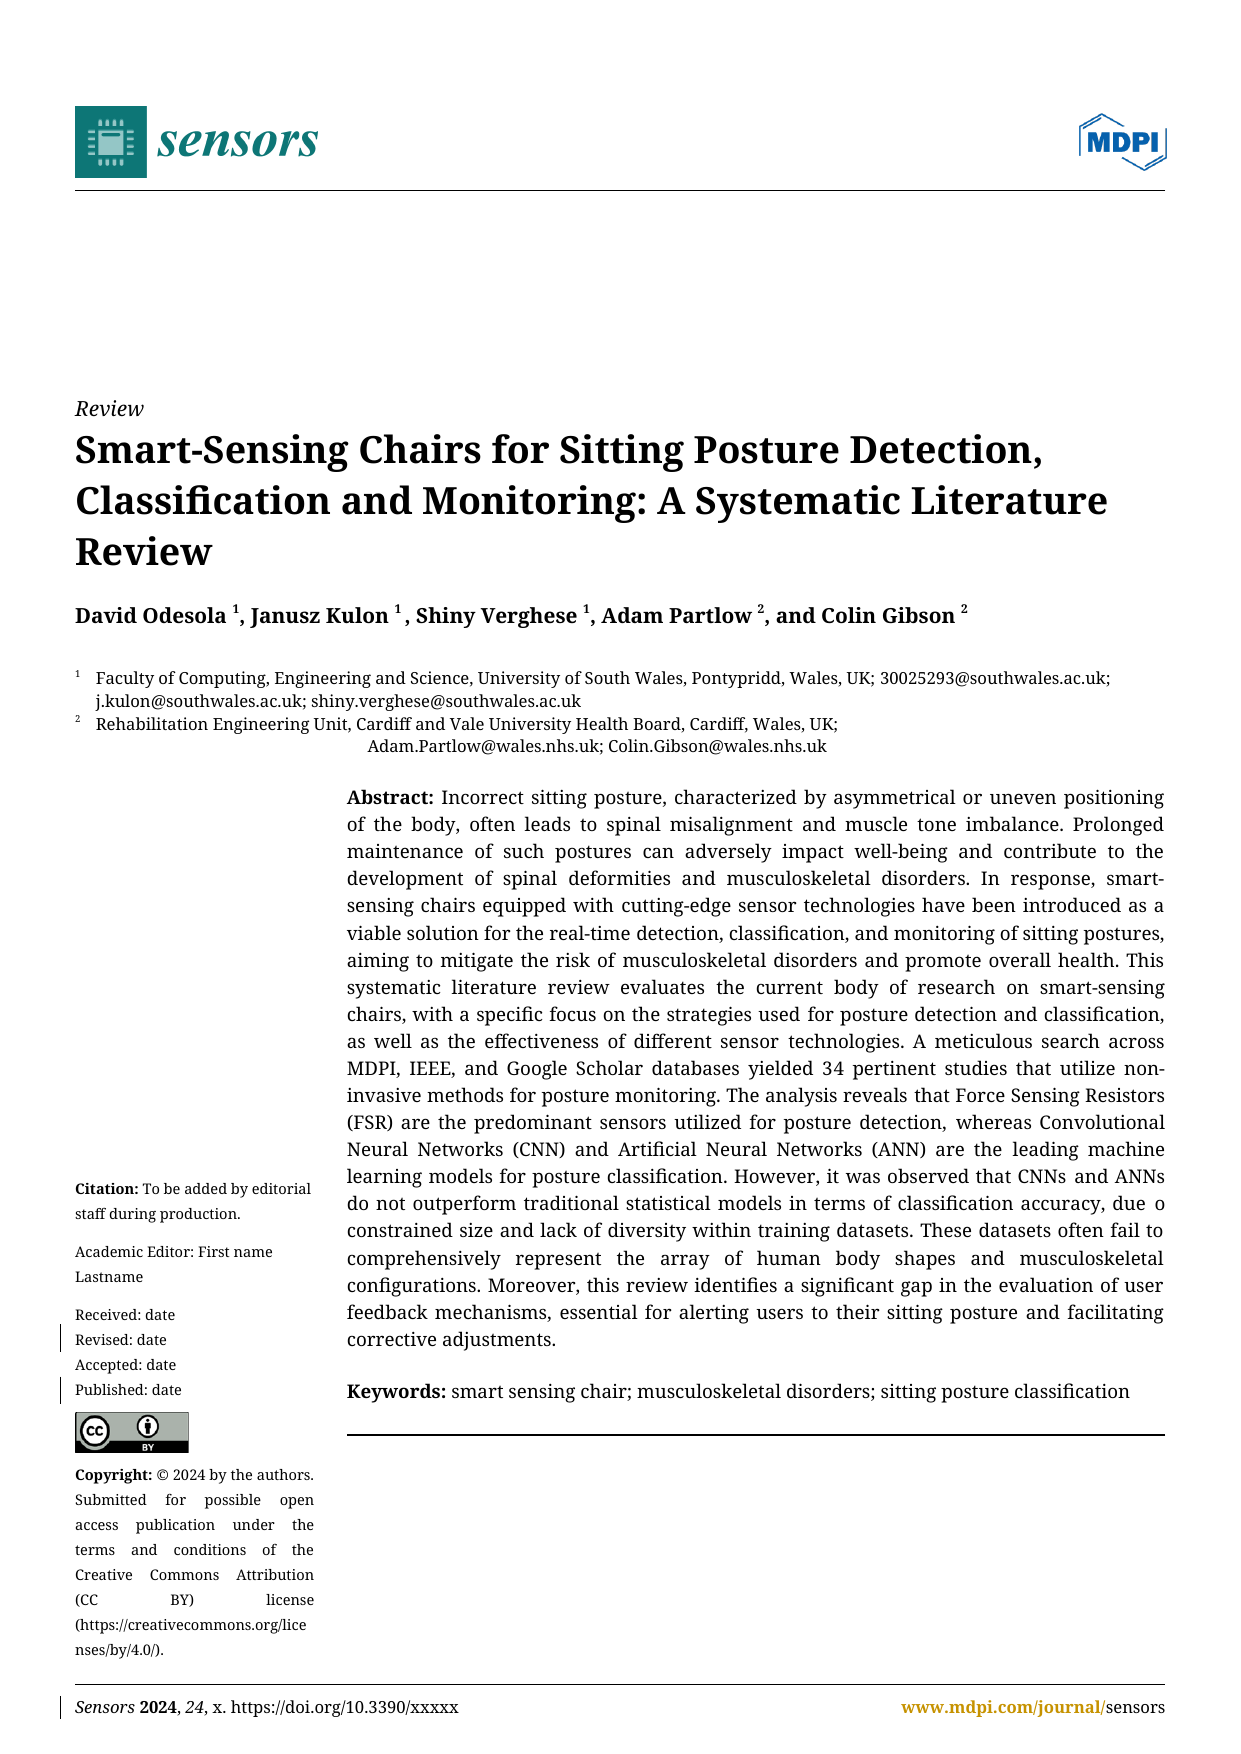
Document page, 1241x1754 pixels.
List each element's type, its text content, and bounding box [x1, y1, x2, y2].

title Smart-Sensing Chairs for Sitting Posture Detection, Classification and Monitoring: A Systematic Literature Review [75, 423, 1165, 576]
text 1 Faculty of Computing, Engineering and Science, University of South Wales, Pontypridd, Wales, UK; 30025293@southwales.ac.uk; j.kulon@southwales.ac.uk; shiny.verghese@southwales.ac.uk [75, 667, 1165, 712]
text Abstract: Incorrect sitting posture, characterized by asymmetrical or uneven positioning of the body, often leads to spinal misalignment and muscle tone imbalance. Prolonged maintenance of such postures can adversely impact well-being and contribute to the development of spinal deformities and musculoskeletal disorders. In response, smart-sensing chairs equipped with cutting-edge sensor technologies have been introduced as a viable solution for the real-time detection, classification, and monitoring of sitting postures, aiming to mitigate the risk of musculoskeletal disorders and promote overall health. This systematic literature review evaluates the current body of research on smart-sensing chairs, with a specific focus on the strategies used for posture detection and classification, as well as the effectiveness of different sensor technologies. A meticulous search across MDPI, IEEE, and Google Scholar databases yielded 34 pertinent studies that utilize non-invasive methods for posture monitoring. The analysis reveals that Force Sensing Resistors (FSR) are the predominant sensors utilized for posture detection, whereas Convolutional Neural Networks (CNN) and Artificial Neural Networks (ANN) are the leading machine learning models for posture classification. However, it was observed that CNNs and ANNs do not outperform traditional statistical models in terms of classification accuracy, due o constrained size and lack of diversity within training datasets. These datasets often fail to comprehensively represent the array of human body shapes and musculoskeletal configurations. Moreover, this review identifies a significant gap in the evaluation of user feedback mechanisms, essential for alerting users to their sitting posture and facilitating corrective adjustments. [347, 783, 1165, 1352]
picture [75, 106, 319, 178]
text Adam.Partlow@wales.nhs.uk; Colin.Gibson@wales.nhs.uk [367, 735, 1165, 758]
text Review [75, 394, 1165, 423]
text Keywords: smart sensing chair; musculoskeletal disorders; sitting posture classification [347, 1377, 1165, 1404]
picture [1078, 112, 1168, 172]
text David Odesola 1, Janusz Kulon 1 , Shiny Verghese 1, Adam Partlow 2, and Colin Gibson 2 [75, 601, 1165, 629]
table_header Citation: To be added by editorial staff during production. Academic Editor: First name Lastname Received: date Revised: date Accepted: date Published: date Copyright: © 2024 by the authors. Submitted for possible open access publication under the terms and conditions of the Creative Commons Attribution (CC BY) license (https://creativecommons.org/licenses/by/4.0/). [75, 1175, 326, 1659]
text 2 Rehabilitation Engineering Unit, Cardiff and Vale University Health Board, Cardiff, Wales, UK; [75, 712, 1165, 735]
picture [75, 1412, 189, 1453]
